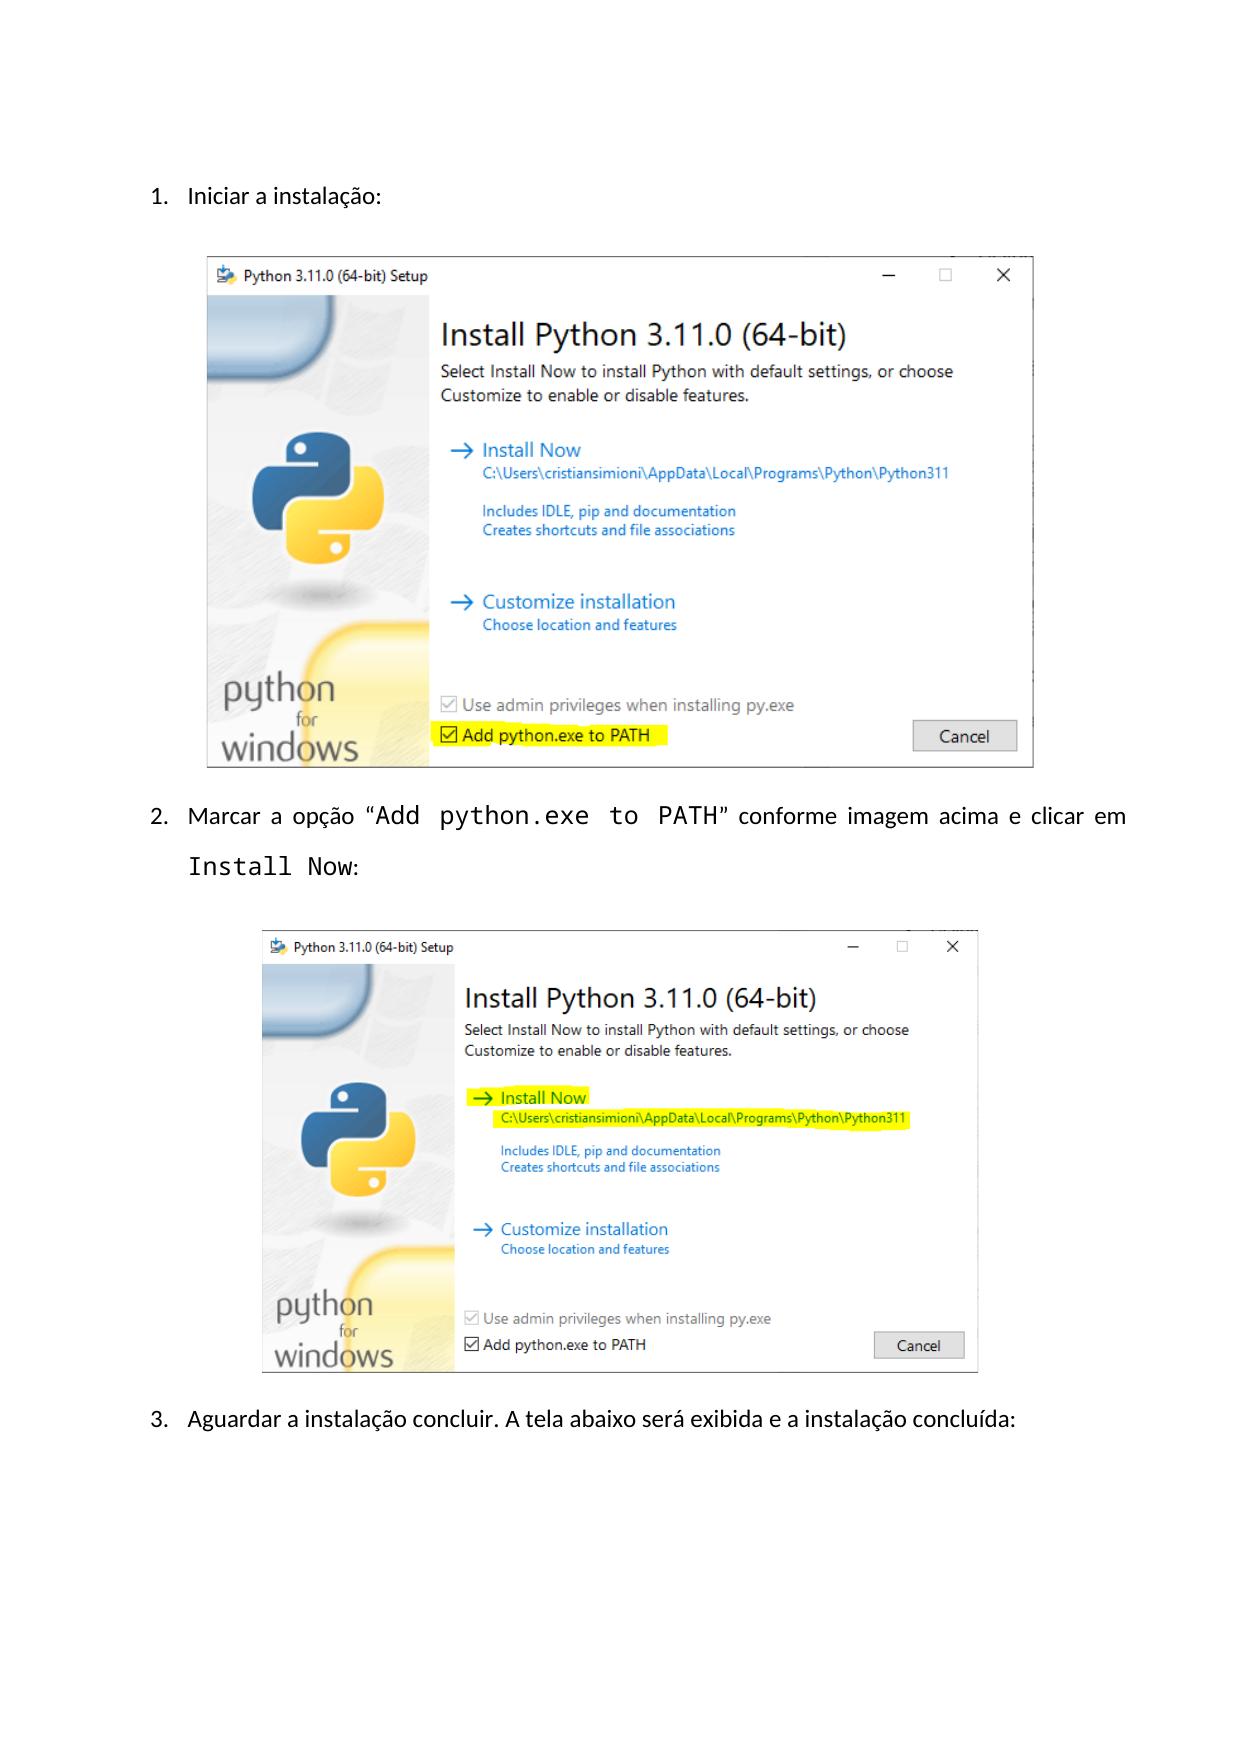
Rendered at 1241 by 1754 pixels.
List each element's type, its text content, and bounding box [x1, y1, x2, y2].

picture [206, 256, 1034, 768]
list Marcar a opção “Add python.exe to PATH” conforme imagem acima e clicar em Install Now: [150, 798, 1128, 883]
picture [262, 930, 979, 1373]
list Aguardar a instalação concluir. A tela abaixo será exibida e a instalação concluída: [150, 1403, 1128, 1434]
list Iniciar a instalação: [150, 181, 1128, 211]
